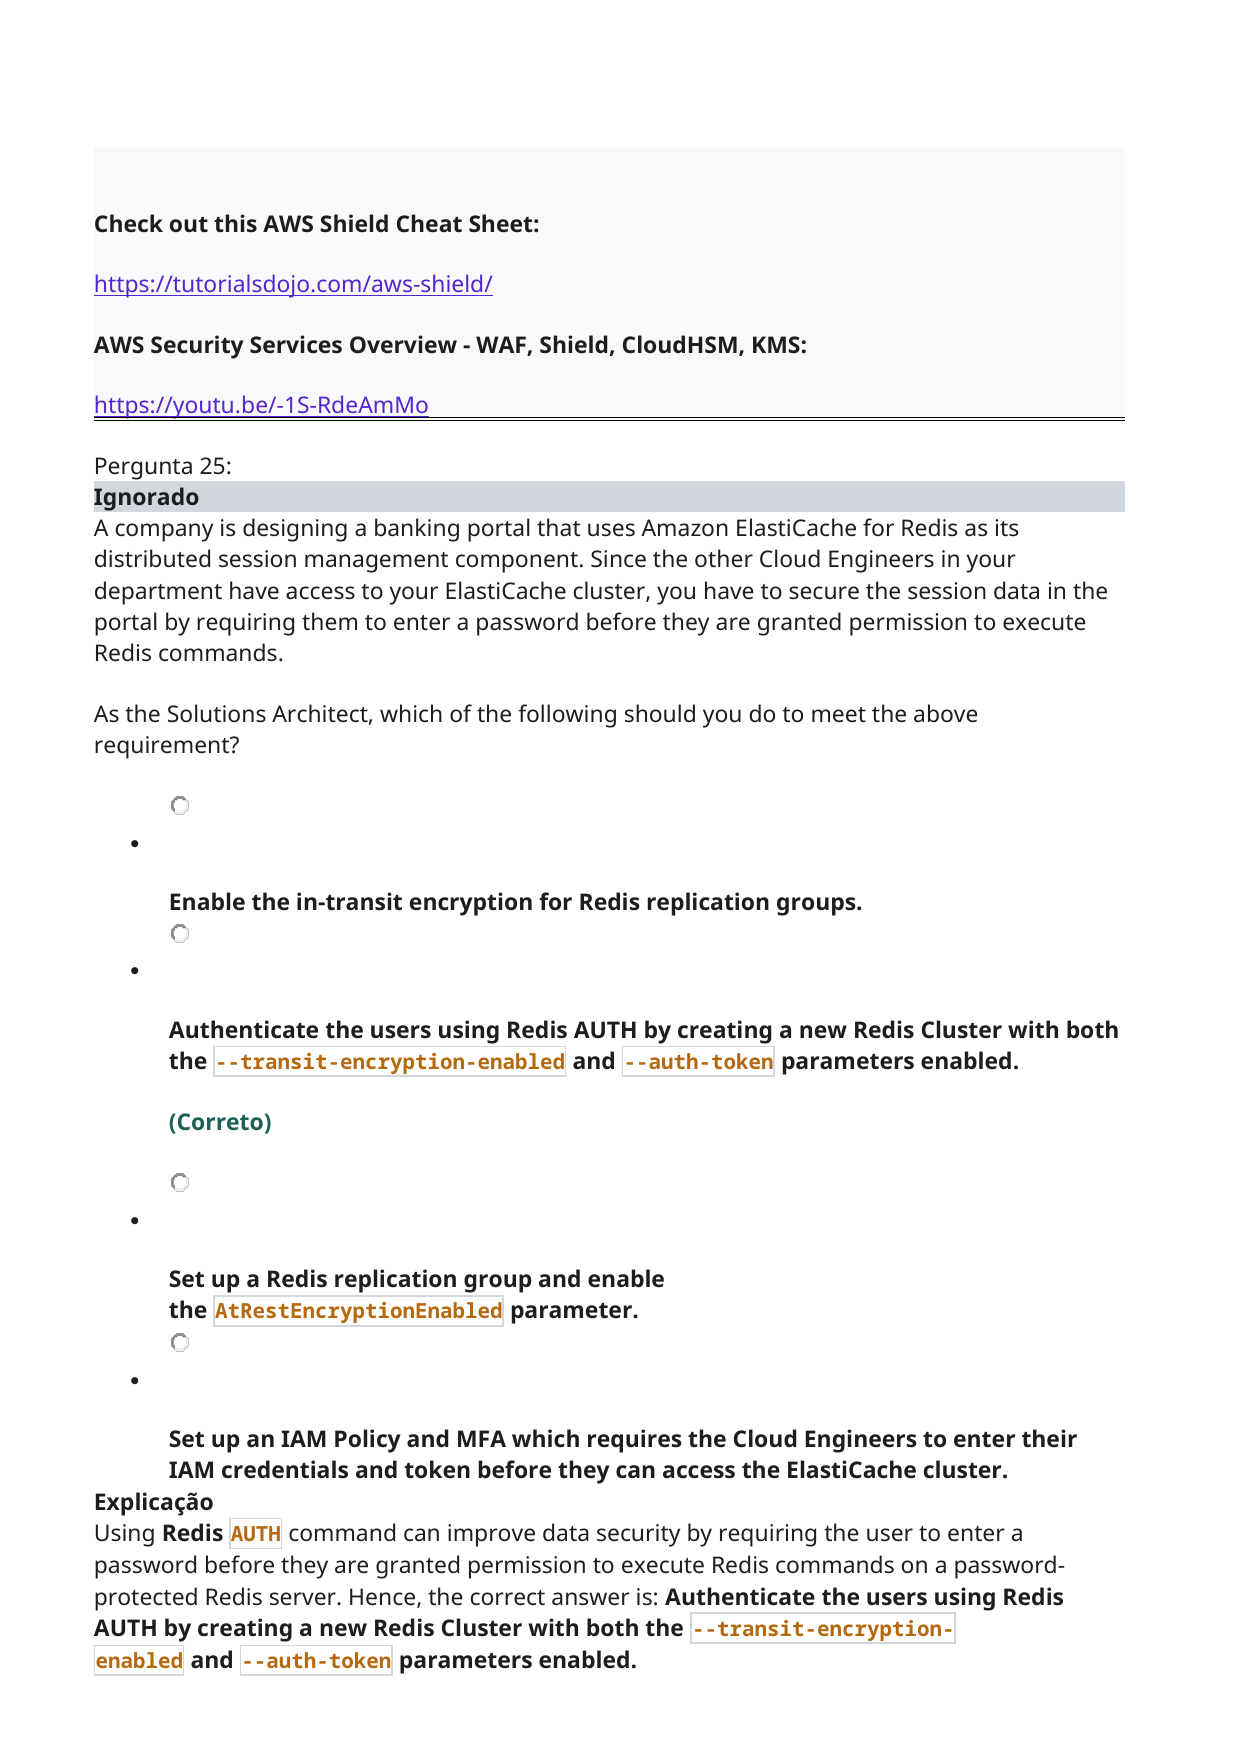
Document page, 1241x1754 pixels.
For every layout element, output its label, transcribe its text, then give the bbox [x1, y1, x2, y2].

text Check out this AWS Shield Cheat Sheet: [94, 208, 1125, 239]
text Set up an IAM Policy and MFA which requires the Cloud Engineers to enter their IAM credentials and token before they can access the ElastiCache cluster. [169, 1423, 1125, 1486]
text As the Solutions Architect, which of the following should you do to meet the above requirement? [94, 698, 1125, 760]
text Authenticate the users using Redis AUTH by creating a new Redis Cluster with both the --transit-encryption-enabled and --auth-token parameters enabled. [169, 1014, 1125, 1077]
text https://tutorialsdojo.com/aws-shield/ [94, 268, 1125, 300]
text A company is designing a banking portal that uses Amazon ElastiCache for Redis as its distributed session management component. Since the other Cloud Engineers in your department have access to your ElastiCache cluster, you have to secure the session data in the portal by requiring them to enter a password before they are granted permission to execute Redis commands. [94, 512, 1125, 668]
text (Correto) [169, 1106, 1125, 1137]
text https://youtu.be/-1S-RdeAmMo [94, 389, 1125, 417]
text Using Redis AUTH command can improve data security by requiring the user to enter a password before they are granted permission to execute Redis commands on a password-protected Redis server. Hence, the correct answer is: Authenticate the users using Redis AUTH by creating a new Redis Cluster with both the --transit-encryption-enabled and --auth-token parameters enabled. [94, 1517, 1125, 1676]
text Ignorado [94, 481, 1125, 512]
text Set up a Redis replication group and enable the AtRestEncryptionEnabled parameter. [169, 1263, 1125, 1327]
text Explicação [94, 1486, 1125, 1517]
text Pergunta 25: [94, 450, 1125, 481]
text Enable the in-transit encryption for Redis replication groups. [169, 886, 1125, 917]
text AWS Security Services Overview - WAF, Shield, CloudHSM, KMS: [94, 329, 1125, 360]
